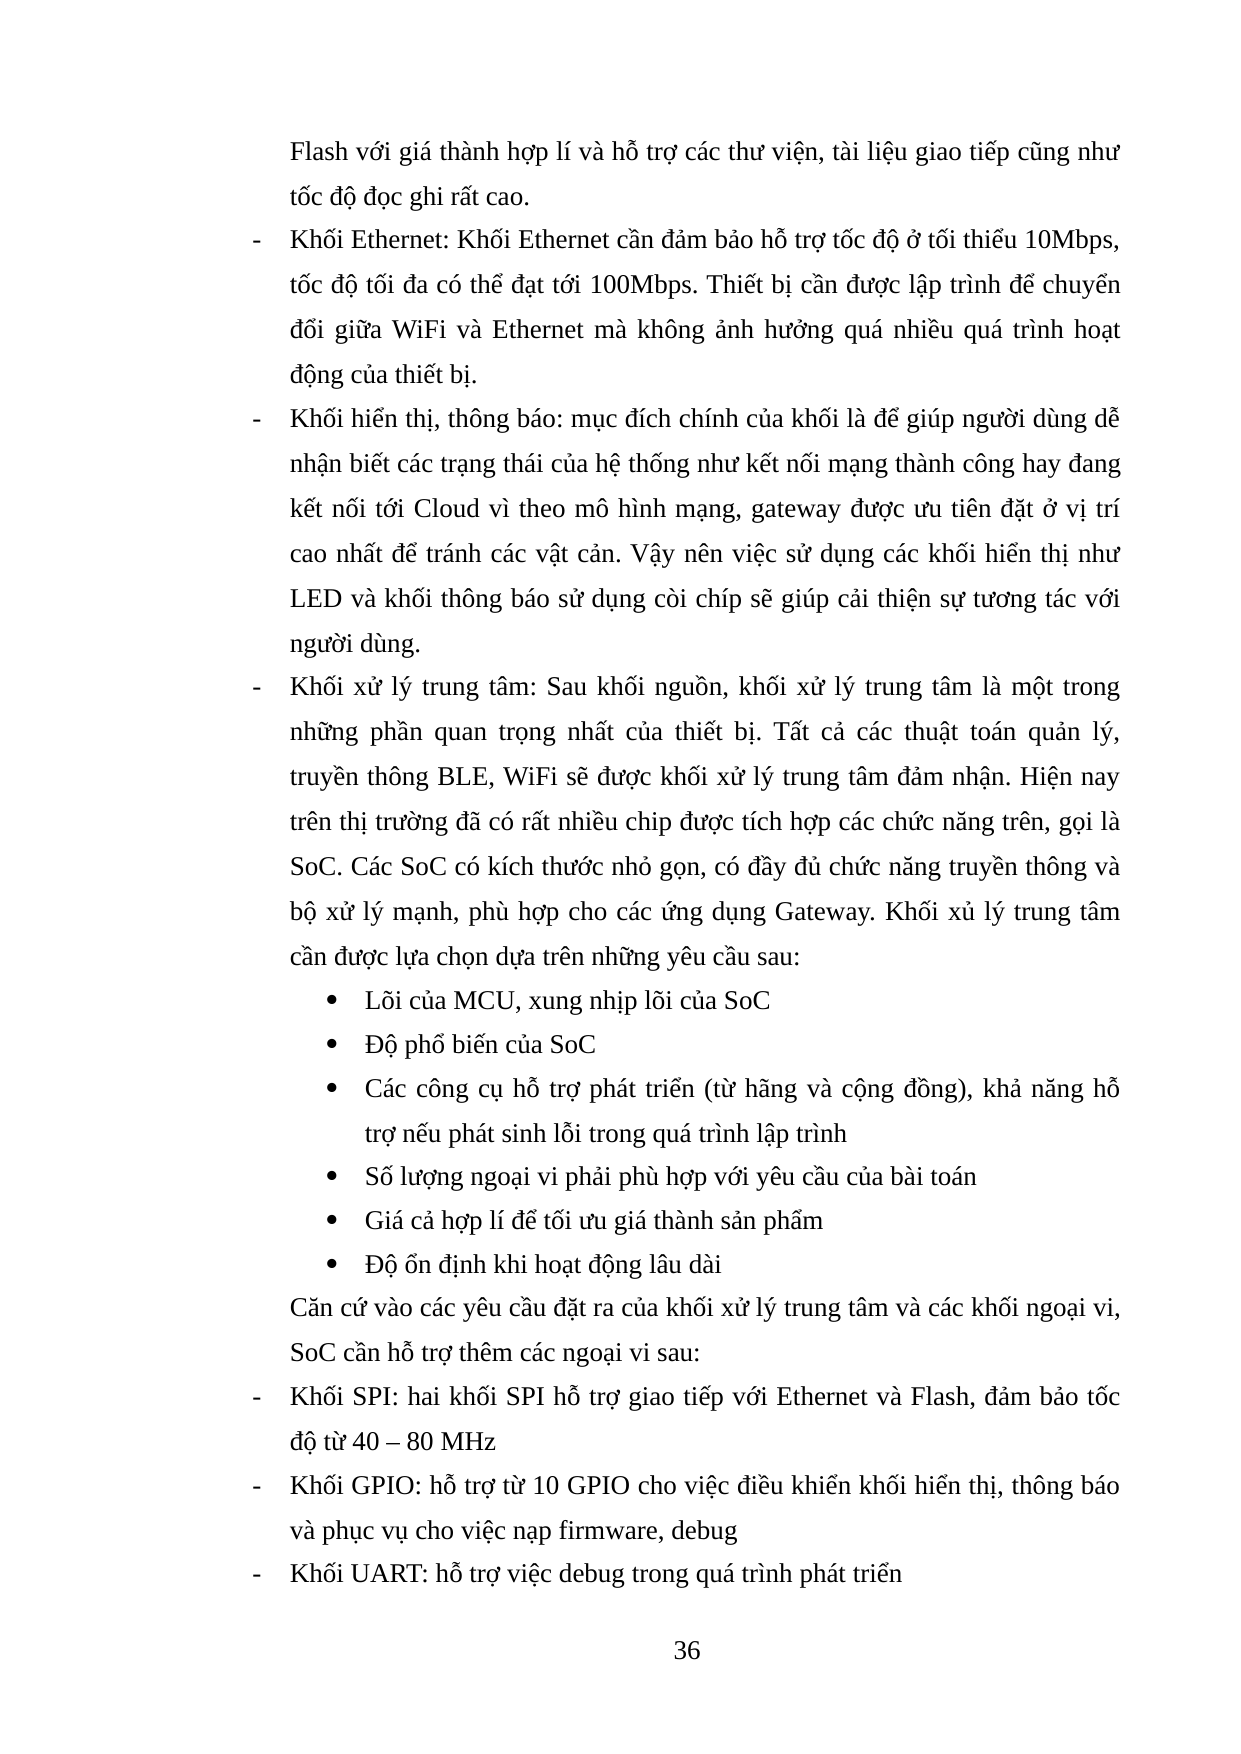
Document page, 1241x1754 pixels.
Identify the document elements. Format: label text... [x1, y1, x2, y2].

list Số lượng ngoại vi phải phù hợp với yêu cầu của bài toán [327, 1157, 1122, 1195]
list Khối hiển thị, thông báo: mục đích chính của khối là để giúp người dùng dễ nhận biết các trạng thái của hệ thống như kết nối mạng thành công hay đang kết nối tới Cloud vì theo mô hình mạng, gateway được ưu tiên đặt ở vị trí cao nhất để tránh các vật cản. Vậy nên việc sử dụng các khối hiển thị như LED và khối thông báo sử dụng còi chíp sẽ giúp cải thiện sự tương tác với người dùng. [252, 399, 1122, 661]
list Khối SPI: hai khối SPI hỗ trợ giao tiếp với Ethernet và Flash, đảm bảo tốc độ từ 40 – 80 MHz [252, 1377, 1122, 1459]
list Các công cụ hỗ trợ phát triển (từ hãng và cộng đồng), khả năng hỗ trợ nếu phát sinh lỗi trong quá trình lập trình [327, 1068, 1122, 1151]
list Độ phổ biến của SoC [327, 1025, 1122, 1062]
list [252, 131, 1122, 214]
list Giá cả hợp lí để tối ưu giá thành sản phẩm [327, 1201, 1122, 1238]
list Khối Ethernet: Khối Ethernet cần đảm bảo hỗ trợ tốc độ ở tối thiểu 10Mbps, tốc độ tối đa có thể đạt tới 100Mbps. Thiết bị cần được lập trình để chuyển đổi giữa WiFi và Ethernet mà không ảnh hưởng quá nhiều quá trình hoạt động của thiết bị. [252, 220, 1122, 393]
list Khối GPIO: hỗ trợ từ 10 GPIO cho việc điều khiển khối hiển thị, thông báo và phục vụ cho việc nạp firmware, debug [252, 1466, 1122, 1548]
list Lõi của MCU, xung nhịp lõi của SoC [327, 981, 1122, 1018]
list Căn cứ vào các yêu cầu đặt ra của khối xử lý trung tâm và các khối ngoại vi, SoC cần hỗ trợ thêm các ngoại vi sau: [289, 1288, 1122, 1371]
list Khối xử lý trung tâm: Sau khối nguồn, khối xử lý trung tâm là một trong những phần quan trọng nhất của thiết bị. Tất cả các thuật toán quản lý, truyền thông BLE, WiFi sẽ được khối xử lý trung tâm đảm nhận. Hiện nay trên thị trường đã có rất nhiều chip được tích hợp các chức năng trên, gọi là SoC. Các SoC có kích thước nhỏ gọn, có đầy đủ chức năng truyền thông và bộ xử lý mạnh, phù hợp cho các ứng dụng Gateway. Khối xủ lý trung tâm cần được lựa chọn dựa trên những yêu cầu sau: [252, 667, 1122, 975]
list Độ ổn định khi hoạt động lâu dài [327, 1245, 1122, 1282]
list Khối UART: hỗ trợ việc debug trong quá trình phát triển [252, 1554, 1122, 1592]
